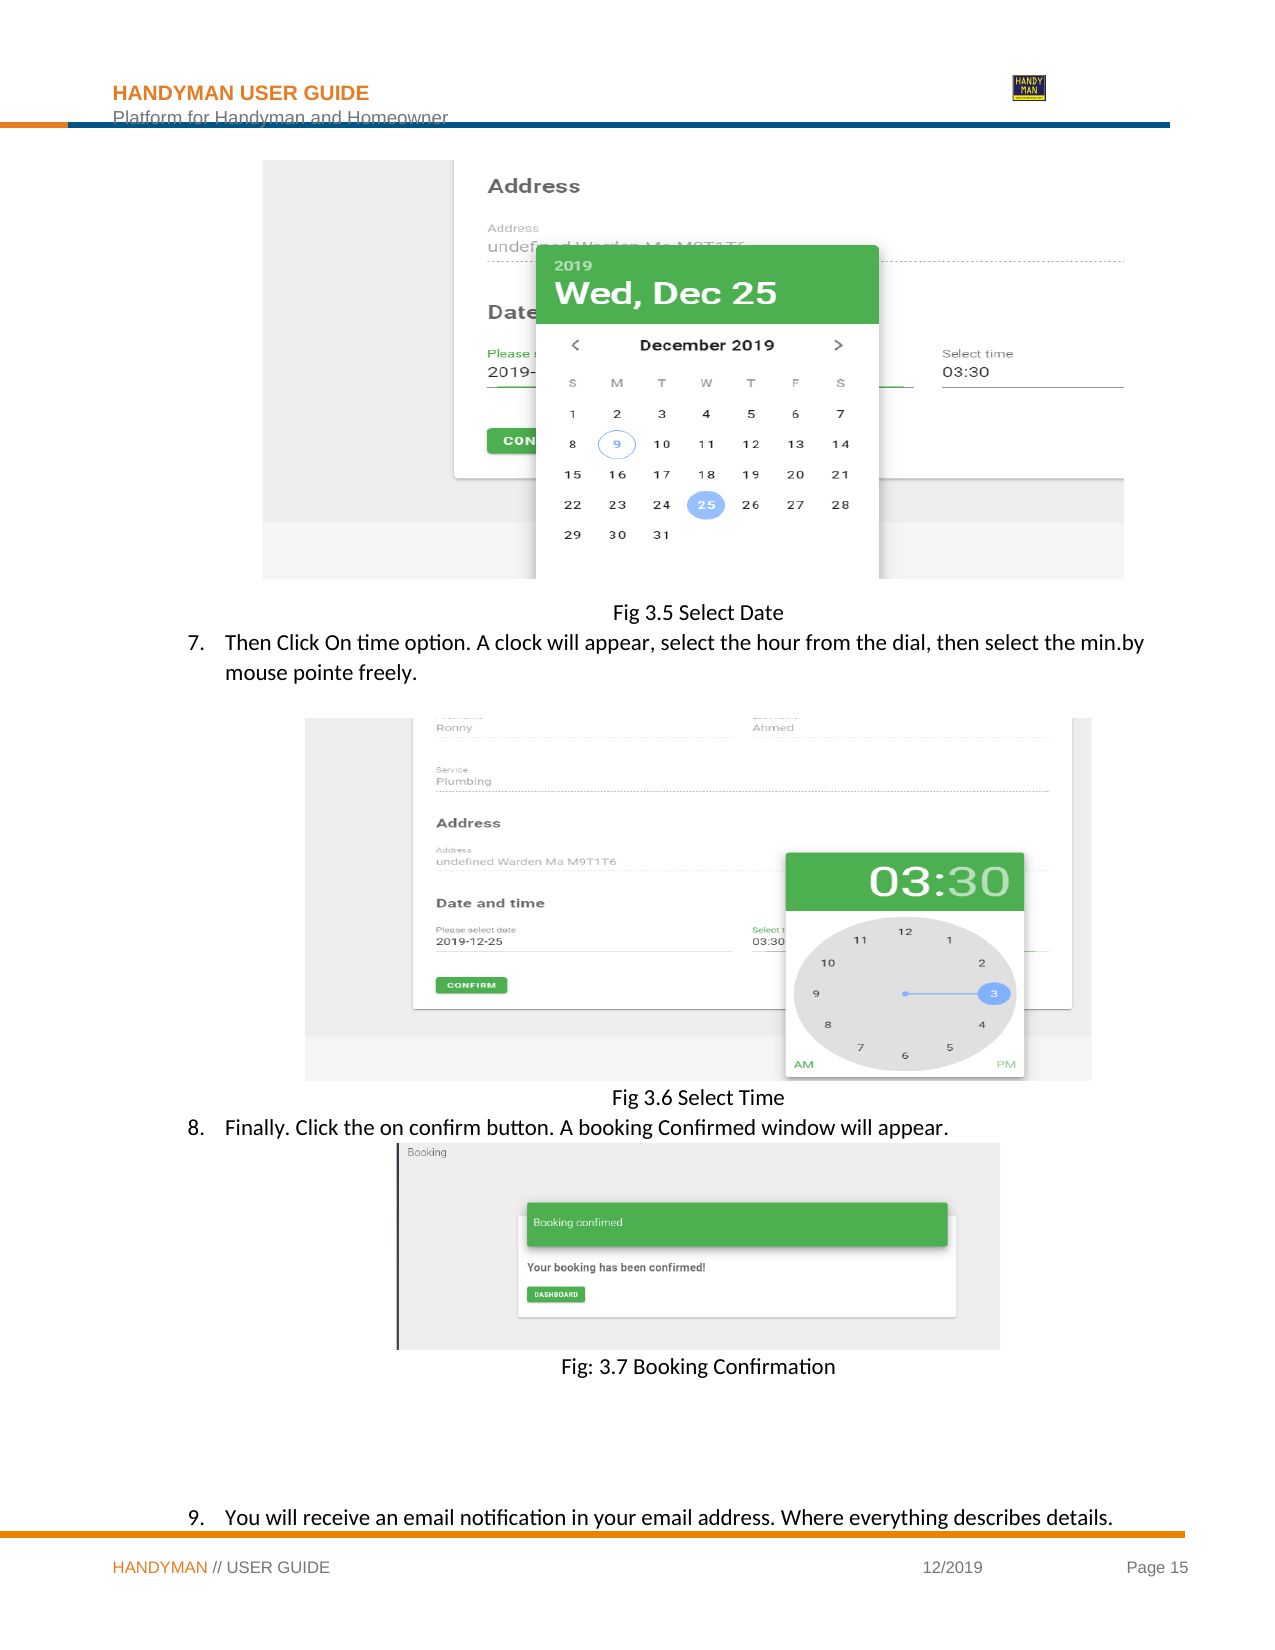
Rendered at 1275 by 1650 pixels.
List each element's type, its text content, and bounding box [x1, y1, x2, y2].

picture [1012, 75, 1046, 101]
picture [262, 160, 1124, 579]
list Fig 3.5 Select Date [225, 598, 1172, 626]
list Then Click On time option. A clock will appear, select the hour from the dial, then select the min.by mouse pointe freely. [187, 628, 1172, 686]
picture [396, 1143, 1001, 1350]
list You will receive an email notification in your email address. Where everything describes details. [187, 1503, 1172, 1531]
picture [305, 718, 1092, 1081]
list Fig 3.6 Select Time [225, 1083, 1172, 1111]
list Fig: 3.7 Booking Confirmation [225, 1352, 1172, 1380]
list Finally. Click the on confirm button. A booking Confirmed window will appear. [187, 1113, 1172, 1141]
